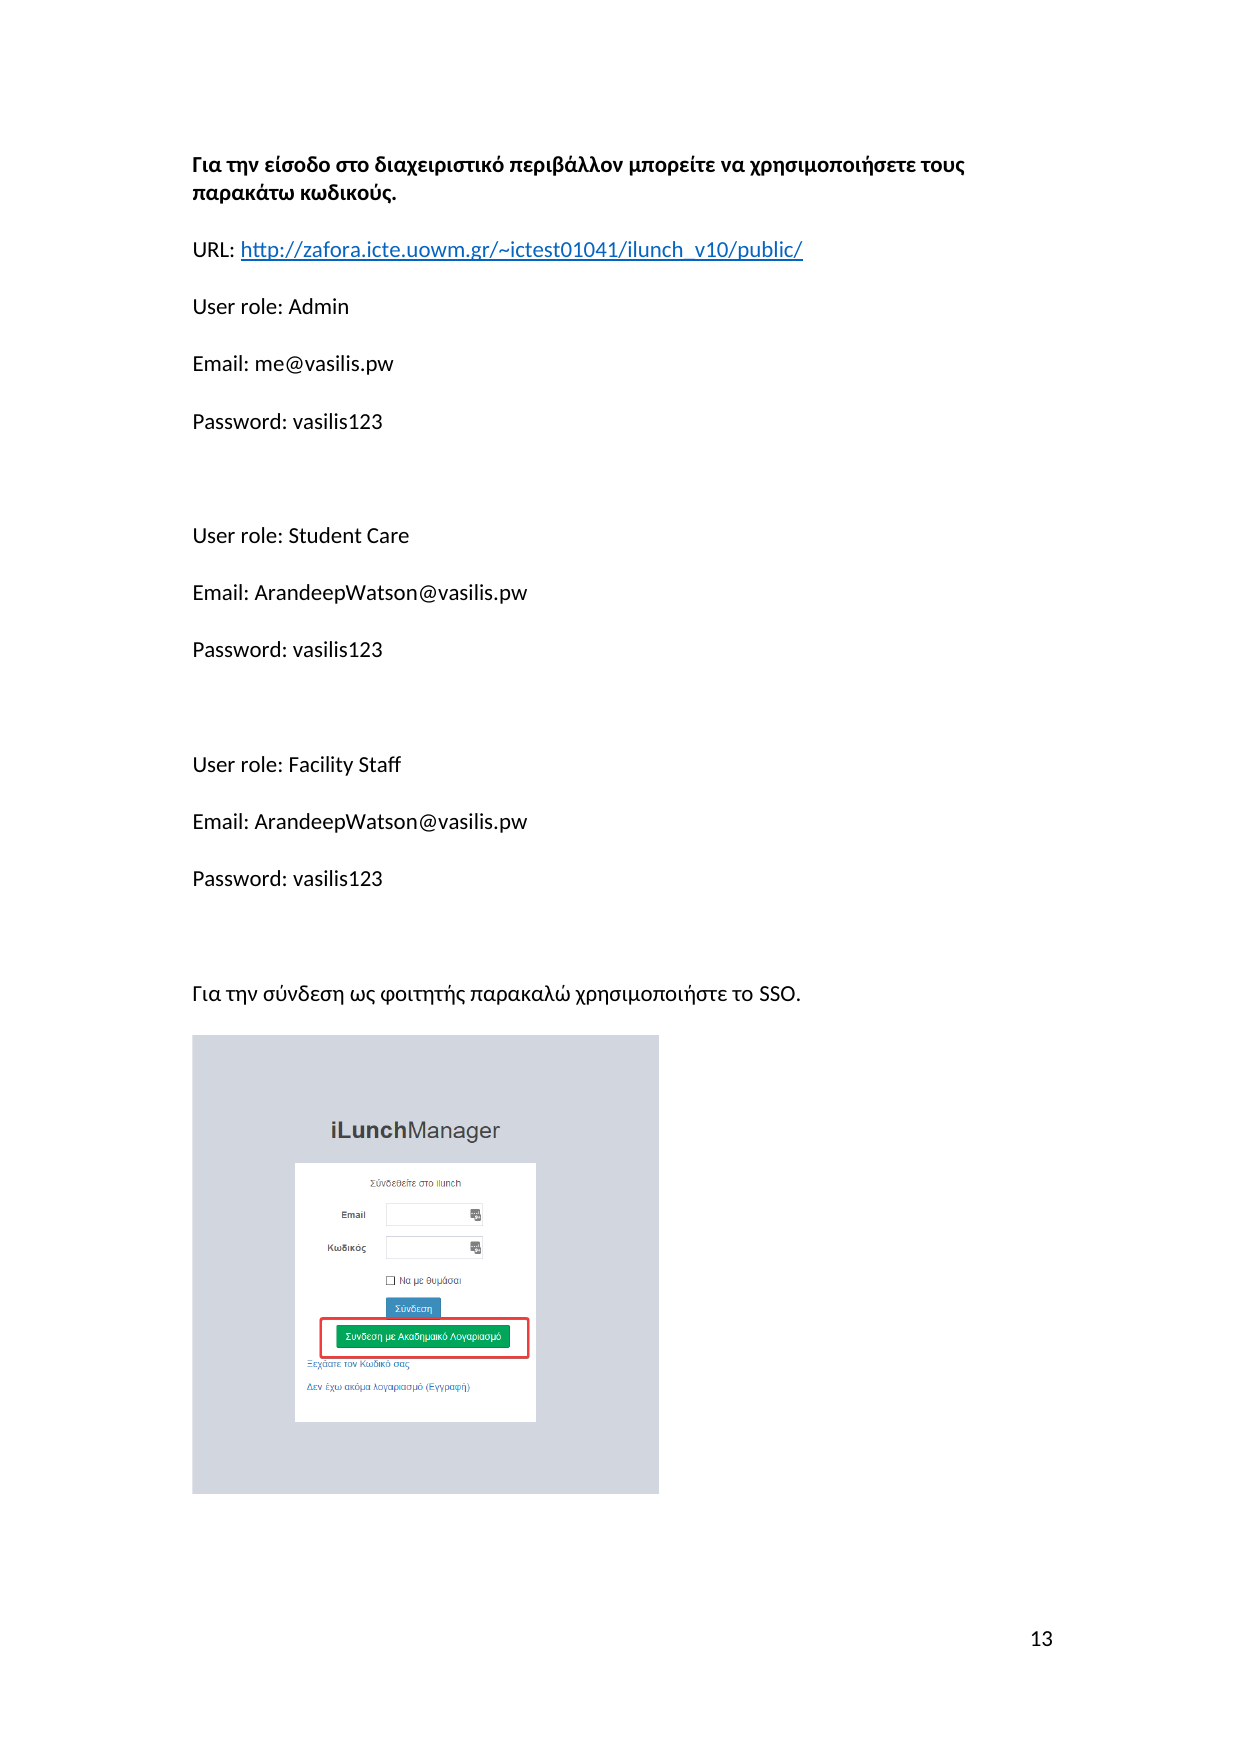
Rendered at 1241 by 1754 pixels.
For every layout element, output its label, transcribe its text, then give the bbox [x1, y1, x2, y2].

text Password: vasilis123 [192, 864, 1053, 892]
text URL: http://zafora.icte.uowm.gr/~ictest01041/ilunch_v10/public/ [192, 235, 1053, 263]
picture [192, 1035, 659, 1494]
text Email: ArandeepWatson@vasilis.pw [192, 578, 1053, 606]
text Password: vasilis123 [192, 636, 1053, 663]
text Για την είσοδο στο διαχειριστικό περιβάλλον μπορείτε να χρησιμοποιήσετε τους παρακάτω κωδικούς. [192, 150, 1053, 206]
text User role: Admin [192, 292, 1053, 320]
text Password: vasilis123 [192, 407, 1053, 435]
text Για την σύνδεση ως φοιτητής παρακαλώ χρησιμοποιήστε το SSO. [192, 979, 1053, 1007]
text Email: ArandeepWatson@vasilis.pw [192, 807, 1053, 835]
text Email: me@vasilis.pw [192, 349, 1053, 378]
text User role: Student Care [192, 521, 1053, 549]
text User role: Facility Staff [192, 750, 1053, 778]
